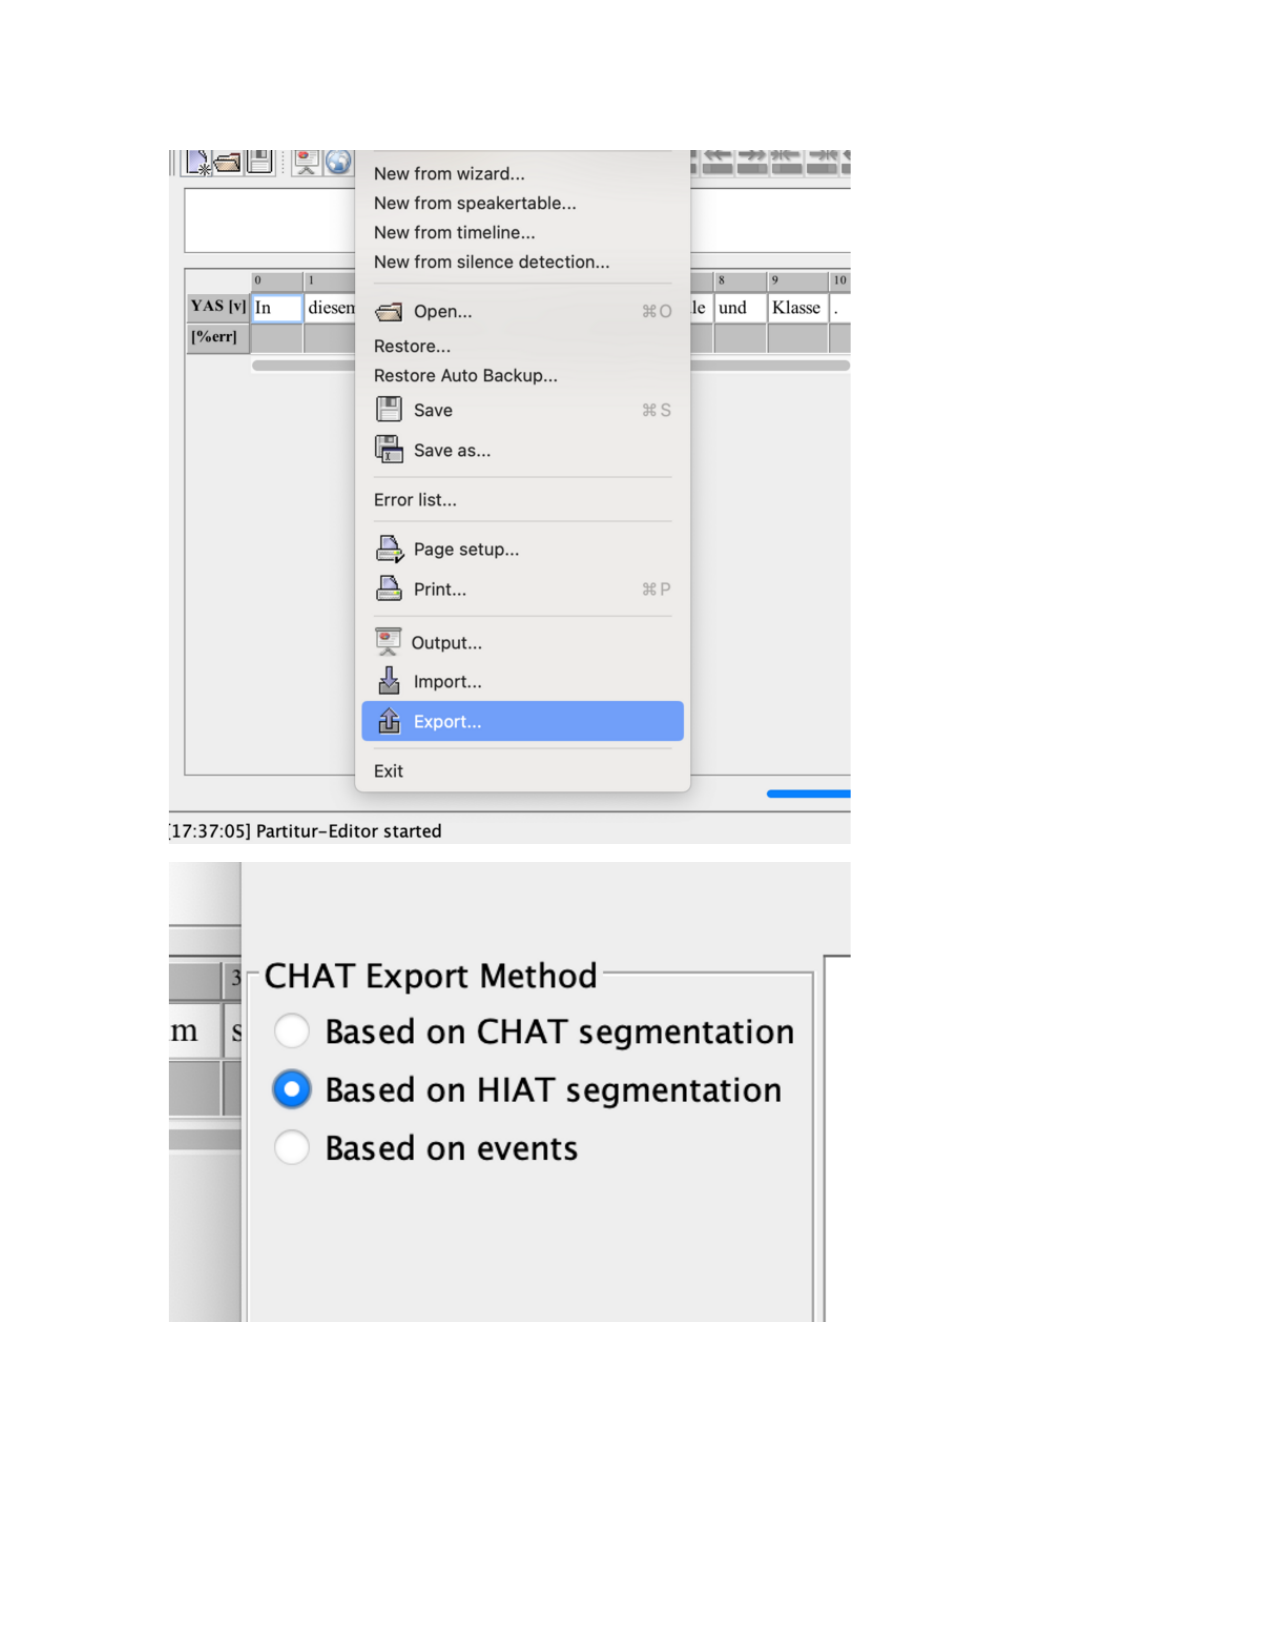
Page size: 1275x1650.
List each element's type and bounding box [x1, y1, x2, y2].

picture [168, 862, 851, 1322]
picture [168, 150, 851, 844]
